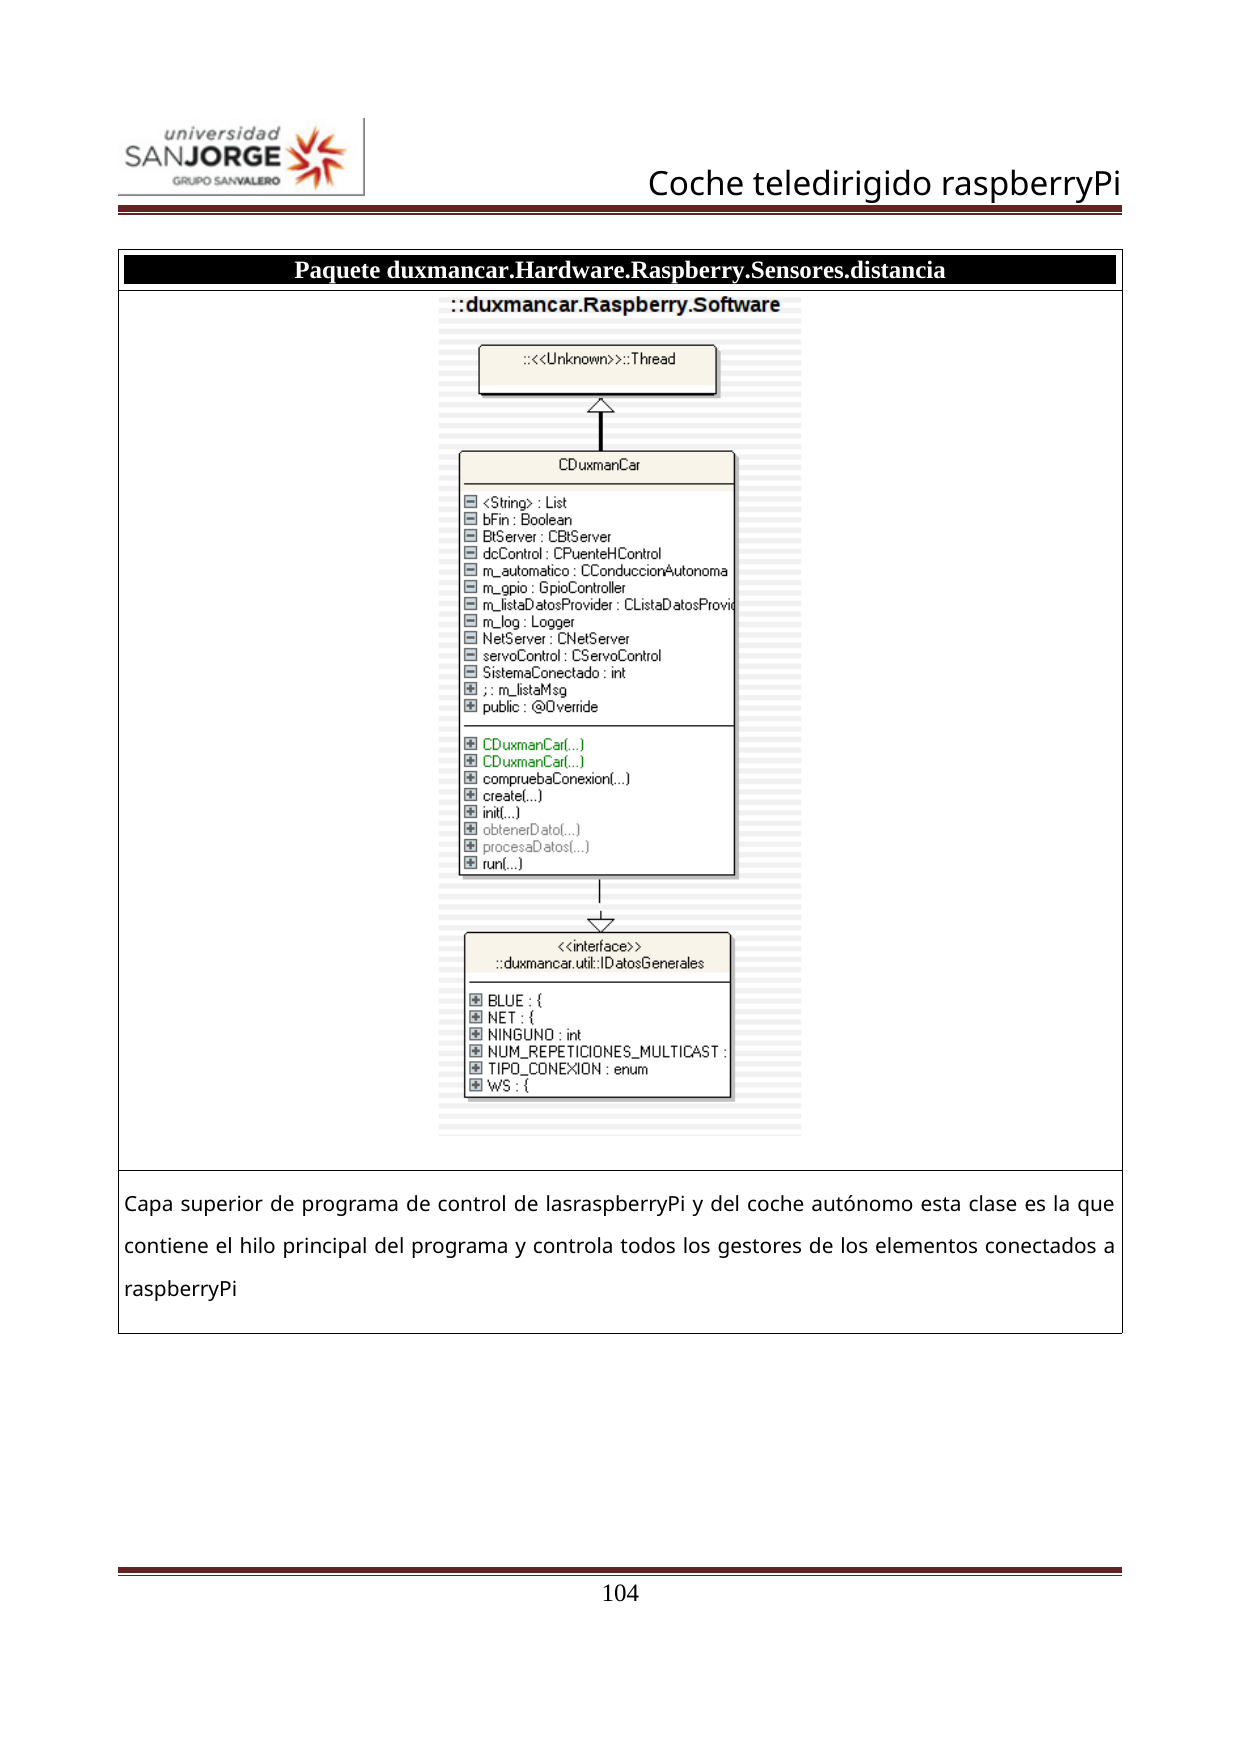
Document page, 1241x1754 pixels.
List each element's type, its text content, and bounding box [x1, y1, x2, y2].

table_cell [119, 291, 1122, 1170]
picture [438, 295, 802, 1136]
table_header Paquete duxmancar.Hardware.Raspberry.Sensores.distancia [119, 250, 1122, 289]
picture [118, 118, 365, 196]
table_cell Capa superior de programa de control de lasraspberryPi y del coche autónomo esta clase es la que contiene el hilo principal del programa y controla todos los gestores de los elementos conectados a raspberryPi [119, 1171, 1122, 1333]
